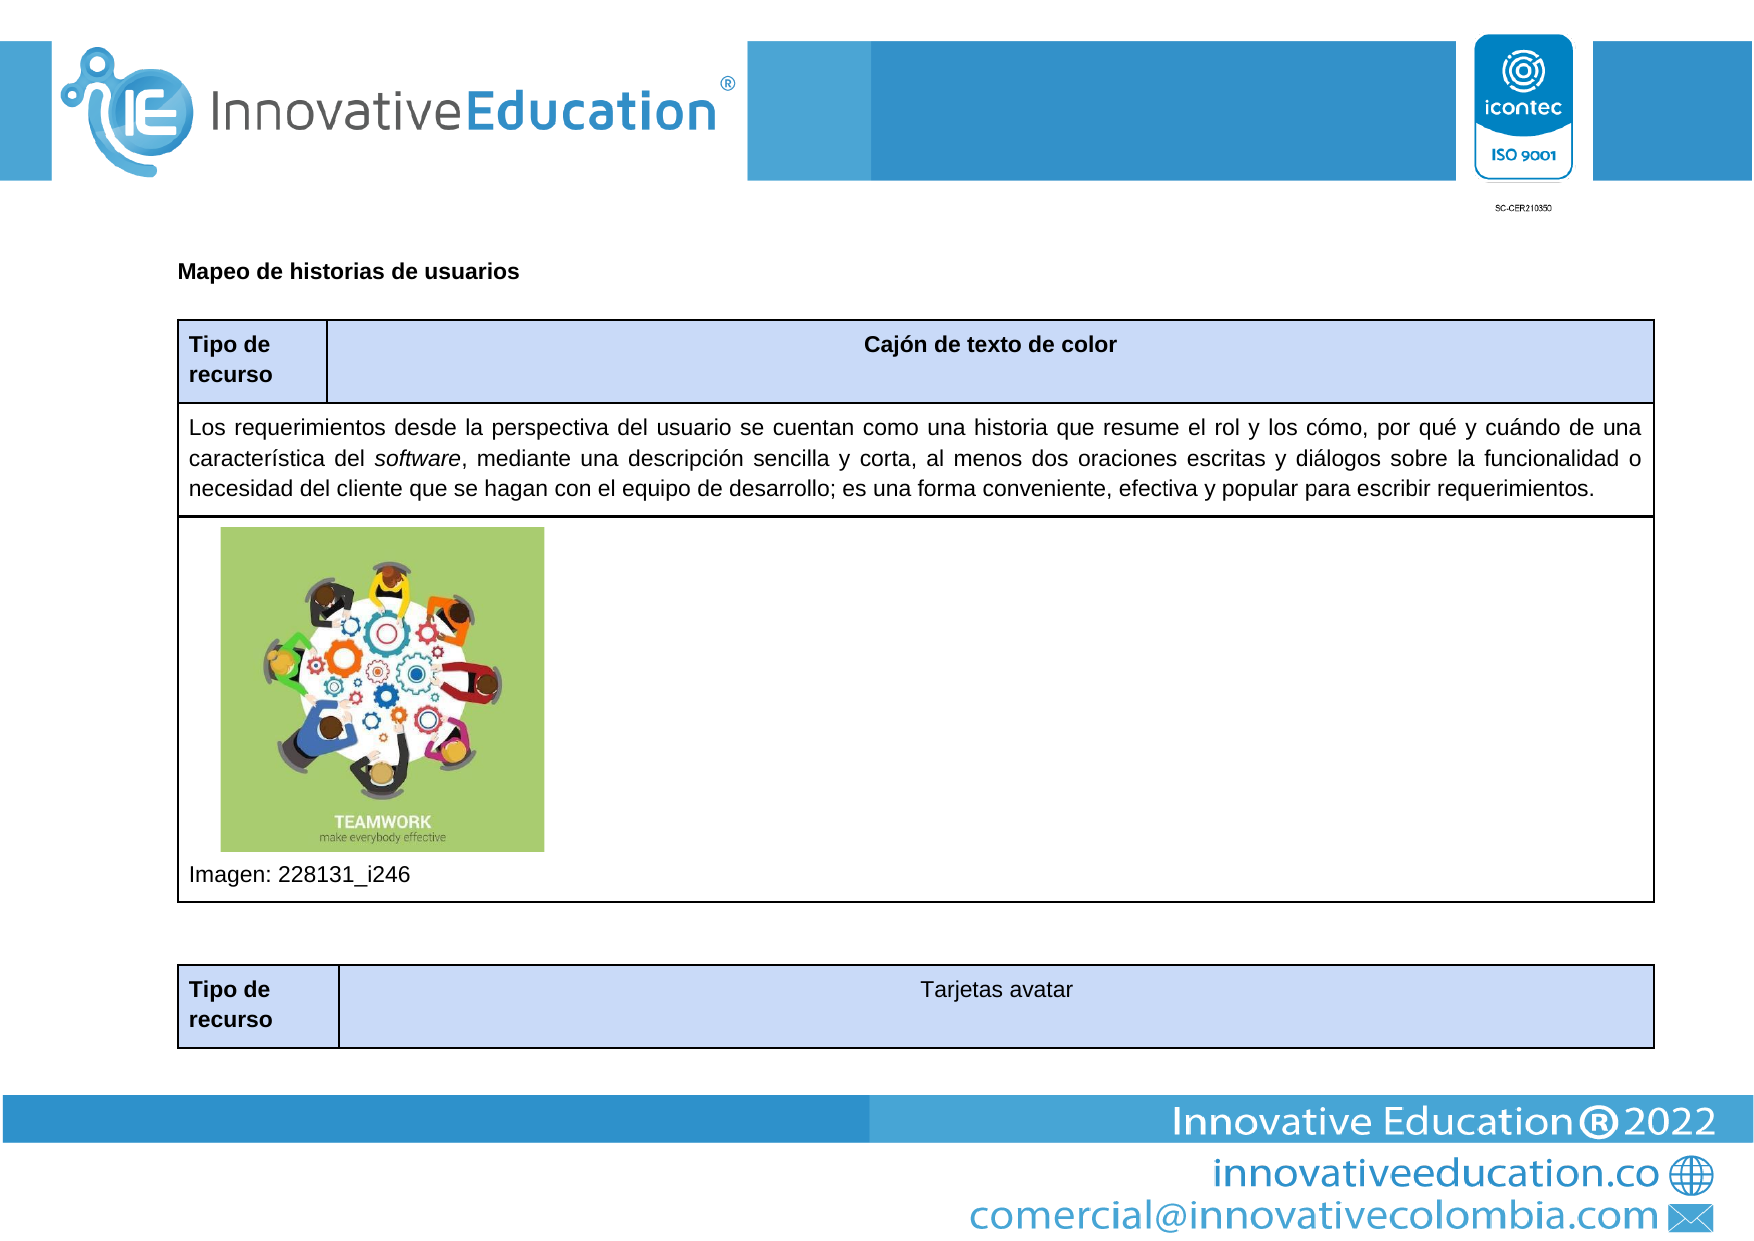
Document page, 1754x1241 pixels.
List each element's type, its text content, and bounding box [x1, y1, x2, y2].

table_header Cajón de texto de color [328, 321, 1653, 402]
table_header Tipo de recurso [179, 966, 338, 1047]
picture [220, 527, 545, 852]
text Mapeo de historias de usuarios [177, 258, 1577, 284]
table_header Tipo de recurso [179, 321, 326, 402]
table_cell Imagen: 228131_i246 [179, 518, 1653, 901]
picture [1593, 28, 1752, 194]
picture [1471, 32, 1576, 214]
picture [0, 28, 1456, 194]
table_cell Los requerimientos desde la perspectiva del usuario se cuentan como una historia que resume el rol y los cómo, por qué y cuándo de una característica del software, mediante una descripción sencilla y corta, al menos dos oraciones escritas y diálogos sobre la funcionalidad o necesidad del cliente que se hagan con el equipo de desarrollo; es una forma conveniente, efectiva y popular para escribir requerimientos. [179, 404, 1653, 515]
table_header Tarjetas avatar [340, 966, 1653, 1047]
picture [2, 1093, 1754, 1239]
